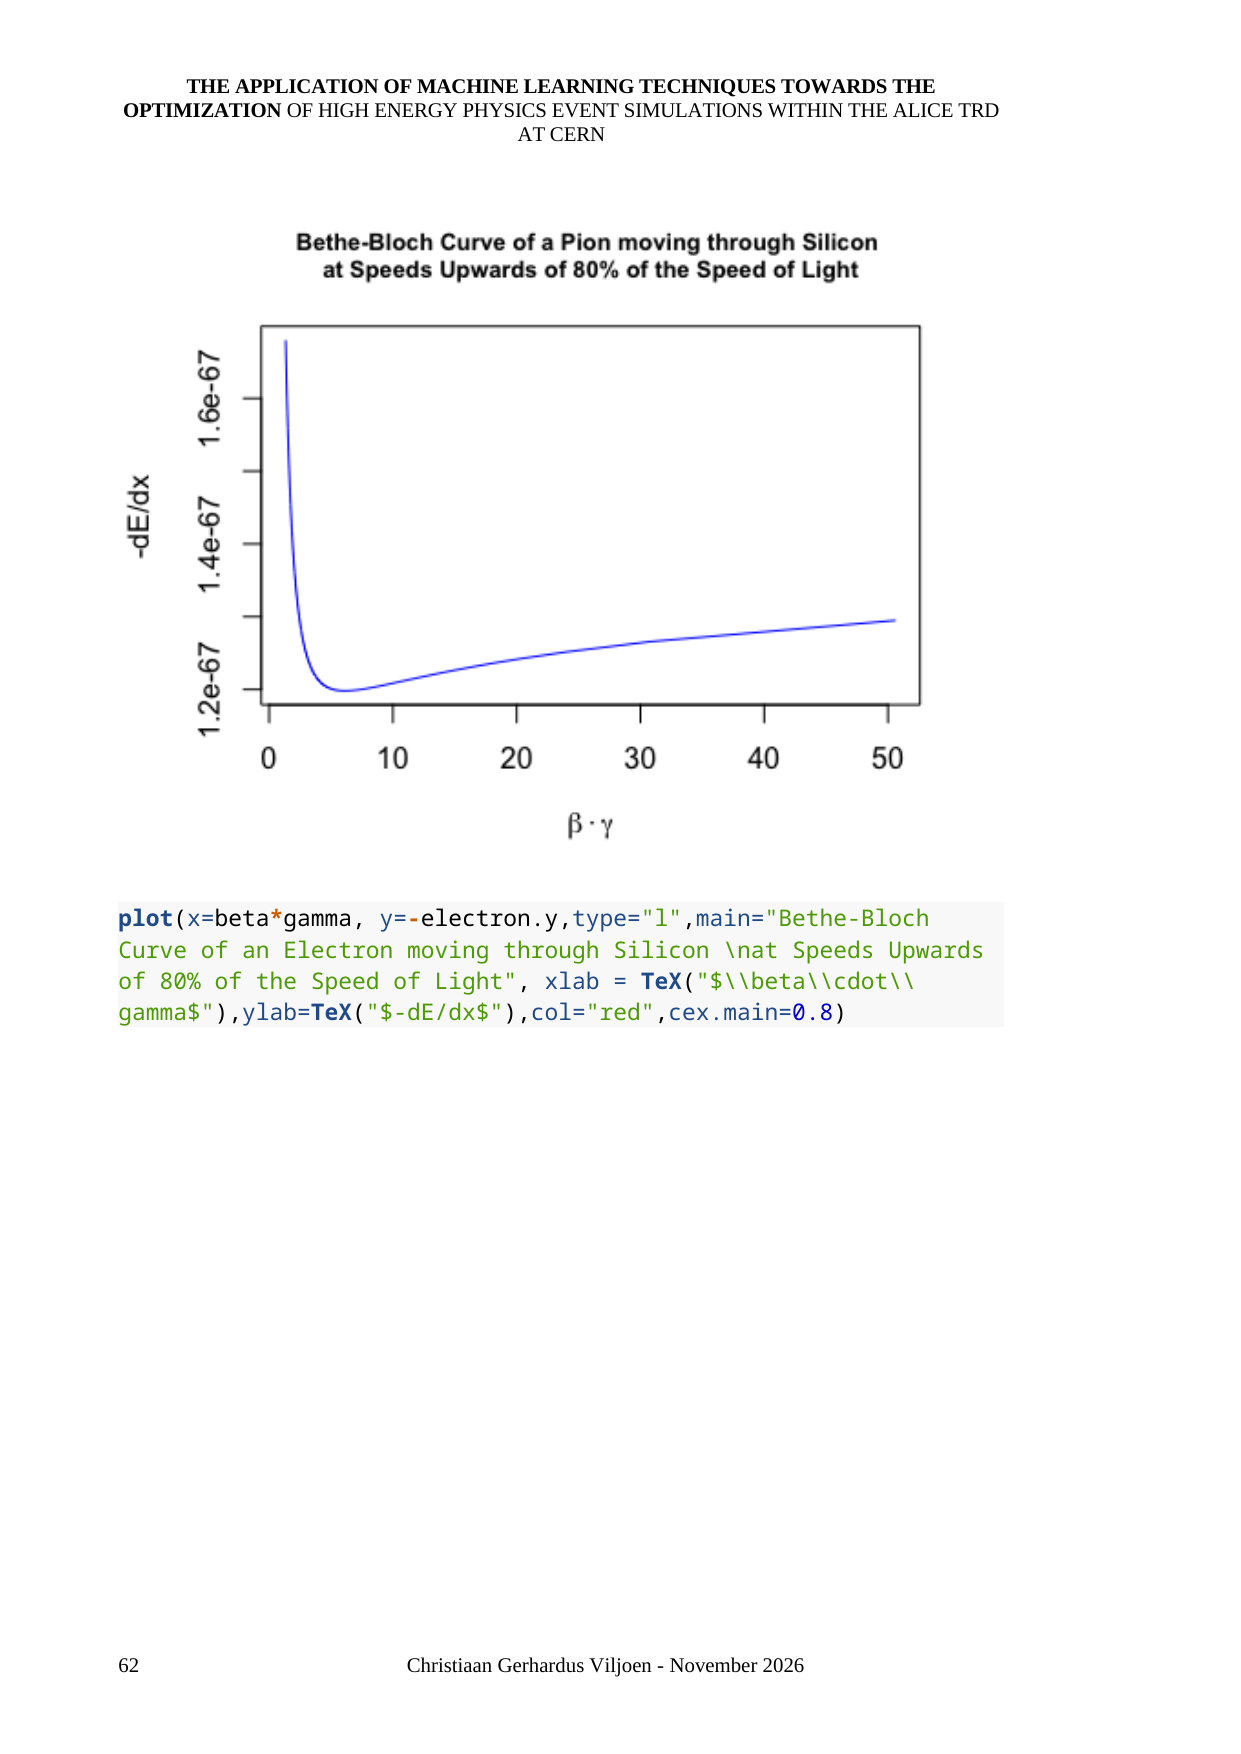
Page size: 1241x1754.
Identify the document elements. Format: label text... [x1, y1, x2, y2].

text plot(x=beta*gamma, y=-electron.y,type="l",main="Bethe-Bloch Curve of an Electron moving through Silicon \nat Speeds Upwards of 80% of the Speed of Light", xlab = TeX("$\\beta\\cdot\\gamma$"),ylab=TeX("$-dE/dx$"),col="red",cex.main=0.8) [118, 902, 1004, 1027]
picture [118, 183, 994, 884]
